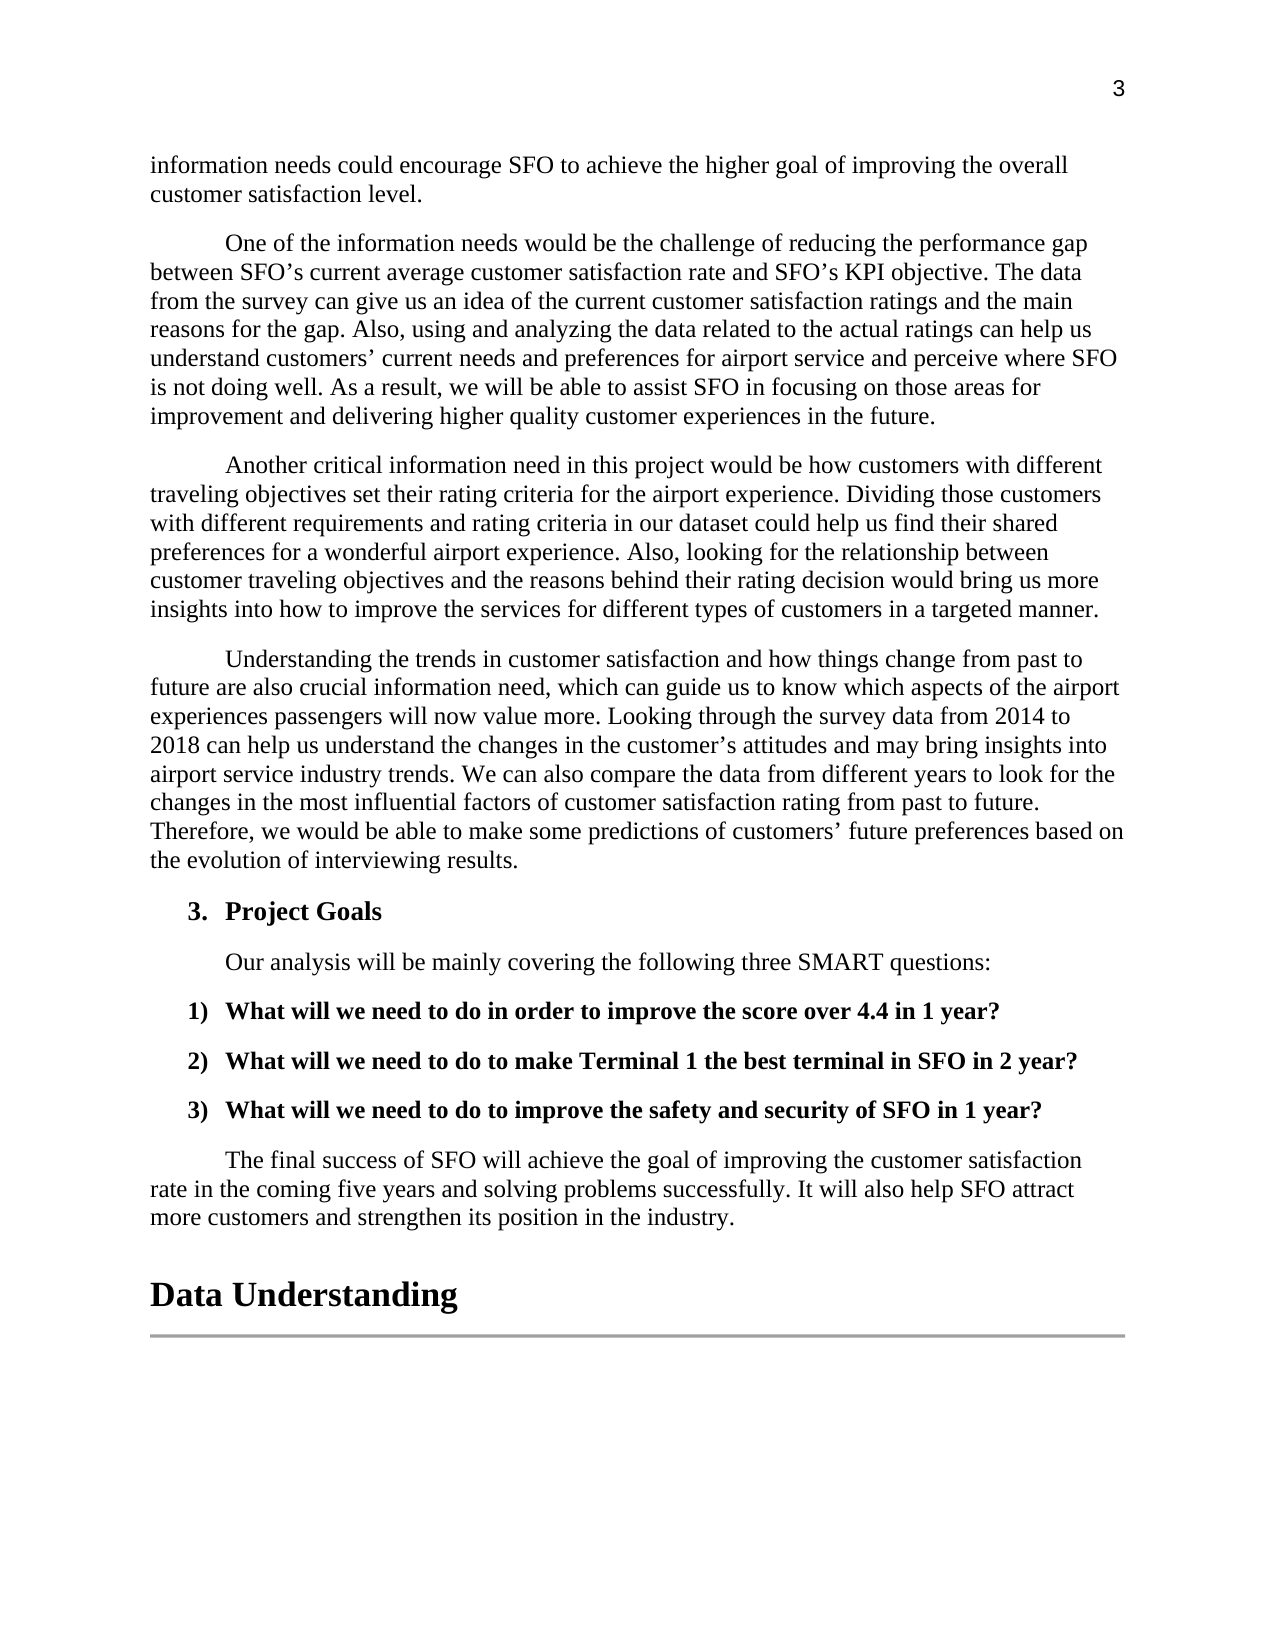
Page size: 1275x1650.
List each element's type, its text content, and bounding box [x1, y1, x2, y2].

subtitle Data Understanding [150, 1273, 1125, 1314]
text Another critical information need in this project would be how customers with different traveling objectives set their rating criteria for the airport experience. Dividing those customers with different requirements and rating criteria in our dataset could help us find their shared preferences for a wonderful airport experience. Also, looking for the relationship between customer traveling objectives and the reasons behind their rating decision would bring us more insights into how to improve the services for different types of customers in a targeted manner. [150, 450, 1125, 623]
list What will we need to do to improve the safety and security of SFO in 1 year? [187, 1095, 1125, 1124]
text One of the information needs would be the challenge of reducing the performance gap between SFO’s current average customer satisfaction rate and SFO’s KPI objective. The data from the survey can give us an idea of the current customer satisfaction ratings and the main reasons for the gap. Also, using and analyzing the data related to the actual ratings can help us understand customers’ current needs and preferences for airport service and perceive where SFO is not doing well. As a result, we will be able to assist SFO in focusing on those areas for improvement and delivering higher quality customer experiences in the future. [150, 228, 1125, 429]
subtitle Project Goals [187, 894, 1125, 926]
text The final success of SFO will achieve the goal of improving the customer satisfaction rate in the coming five years and solving problems successfully. It will also help SFO attract more customers and strengthen its position in the industry. [150, 1145, 1125, 1231]
text Our analysis will be mainly covering the following three SMART questions: [150, 947, 1125, 975]
text Understanding the trends in customer satisfaction and how things change from past to future are also crucial information need, which can guide us to know which aspects of the airport experiences passengers will now value more. Looking through the survey data from 2014 to 2018 can help us understand the changes in the customer’s attitudes and may bring insights into airport service industry trends. We can also compare the data from different years to look for the changes in the most influential factors of customer satisfaction rating from past to future. Therefore, we would be able to make some predictions of customers’ future preferences based on the evolution of interviewing results. [150, 644, 1125, 874]
list What will we need to do to make Terminal 1 the best terminal in SFO in 2 year? [187, 1046, 1125, 1074]
list What will we need to do in order to improve the score over 4.4 in 1 year? [187, 996, 1125, 1025]
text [150, 150, 1125, 207]
